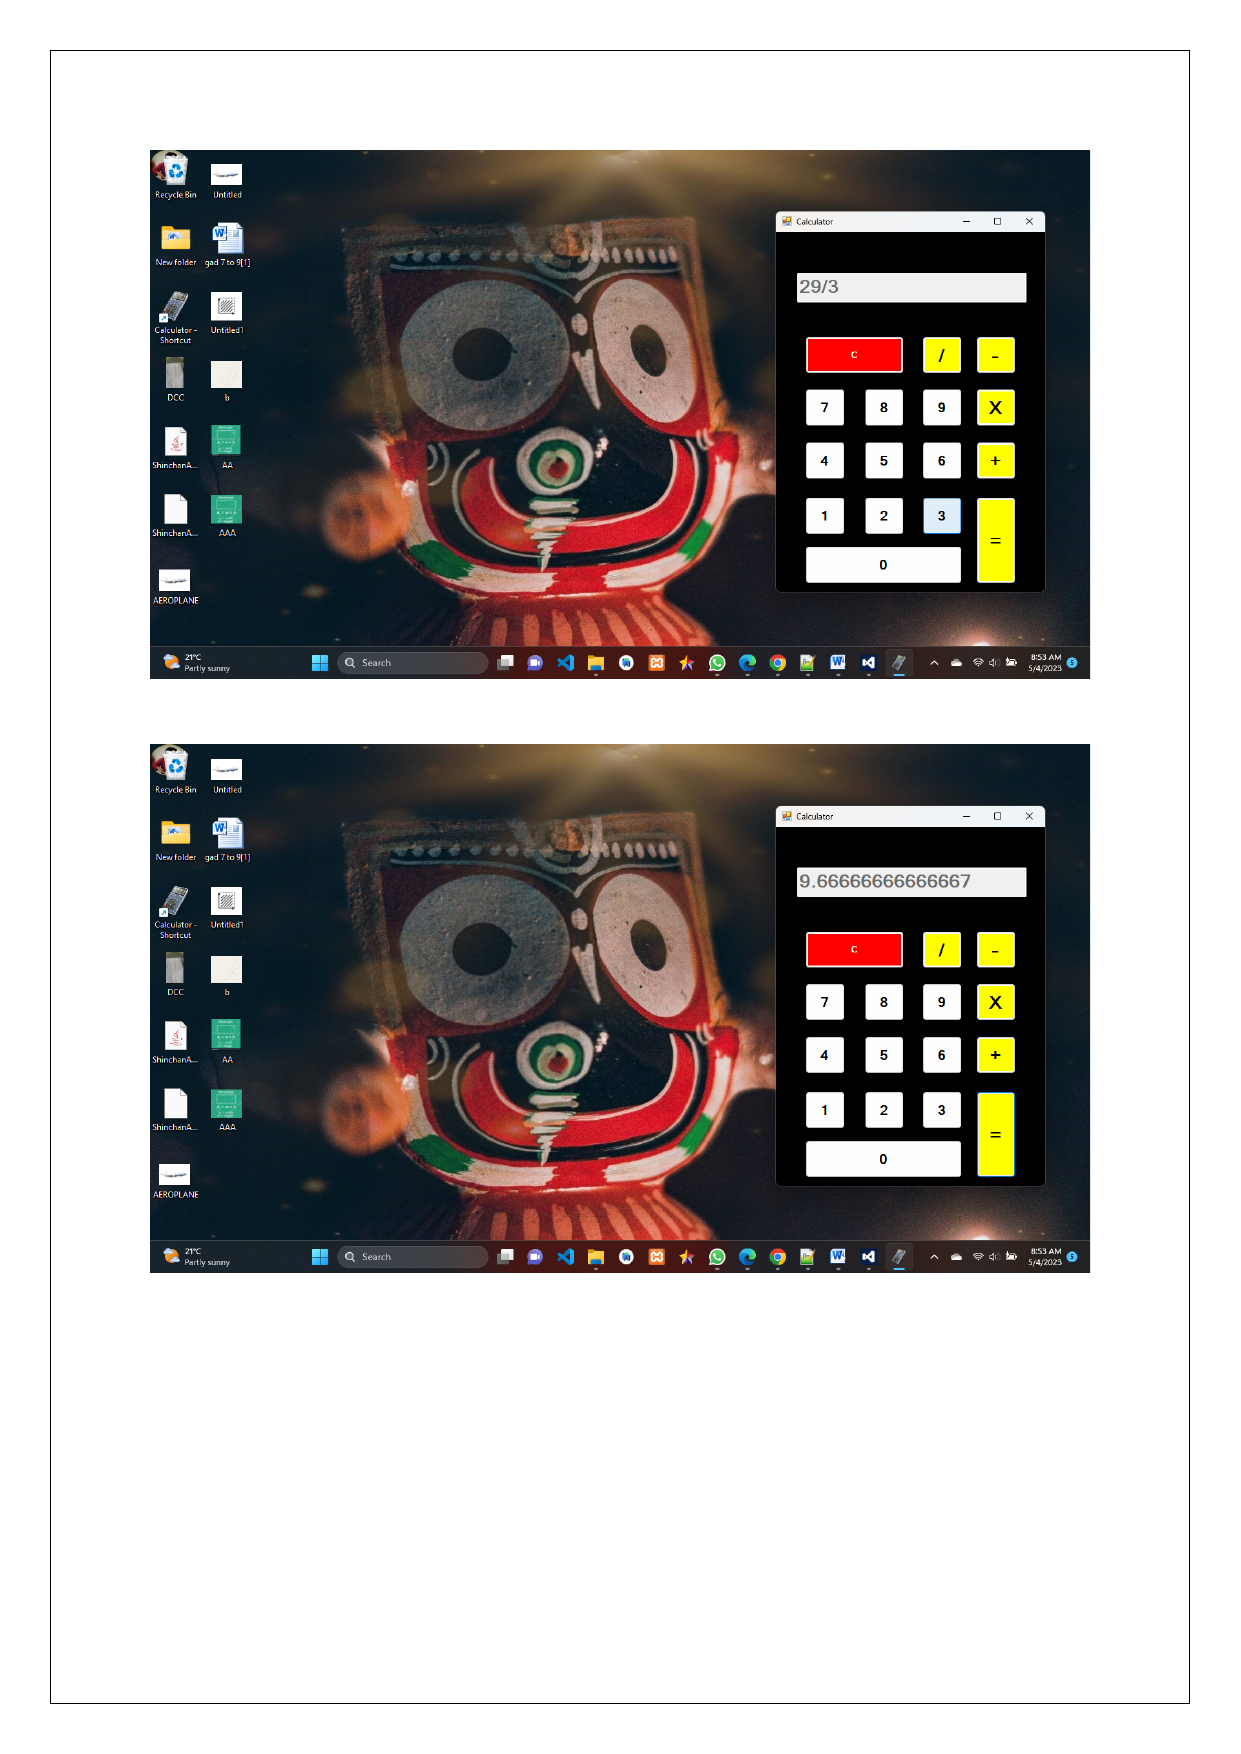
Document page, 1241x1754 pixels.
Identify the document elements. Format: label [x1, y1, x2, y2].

picture [150, 744, 1091, 1273]
picture [150, 150, 1091, 679]
